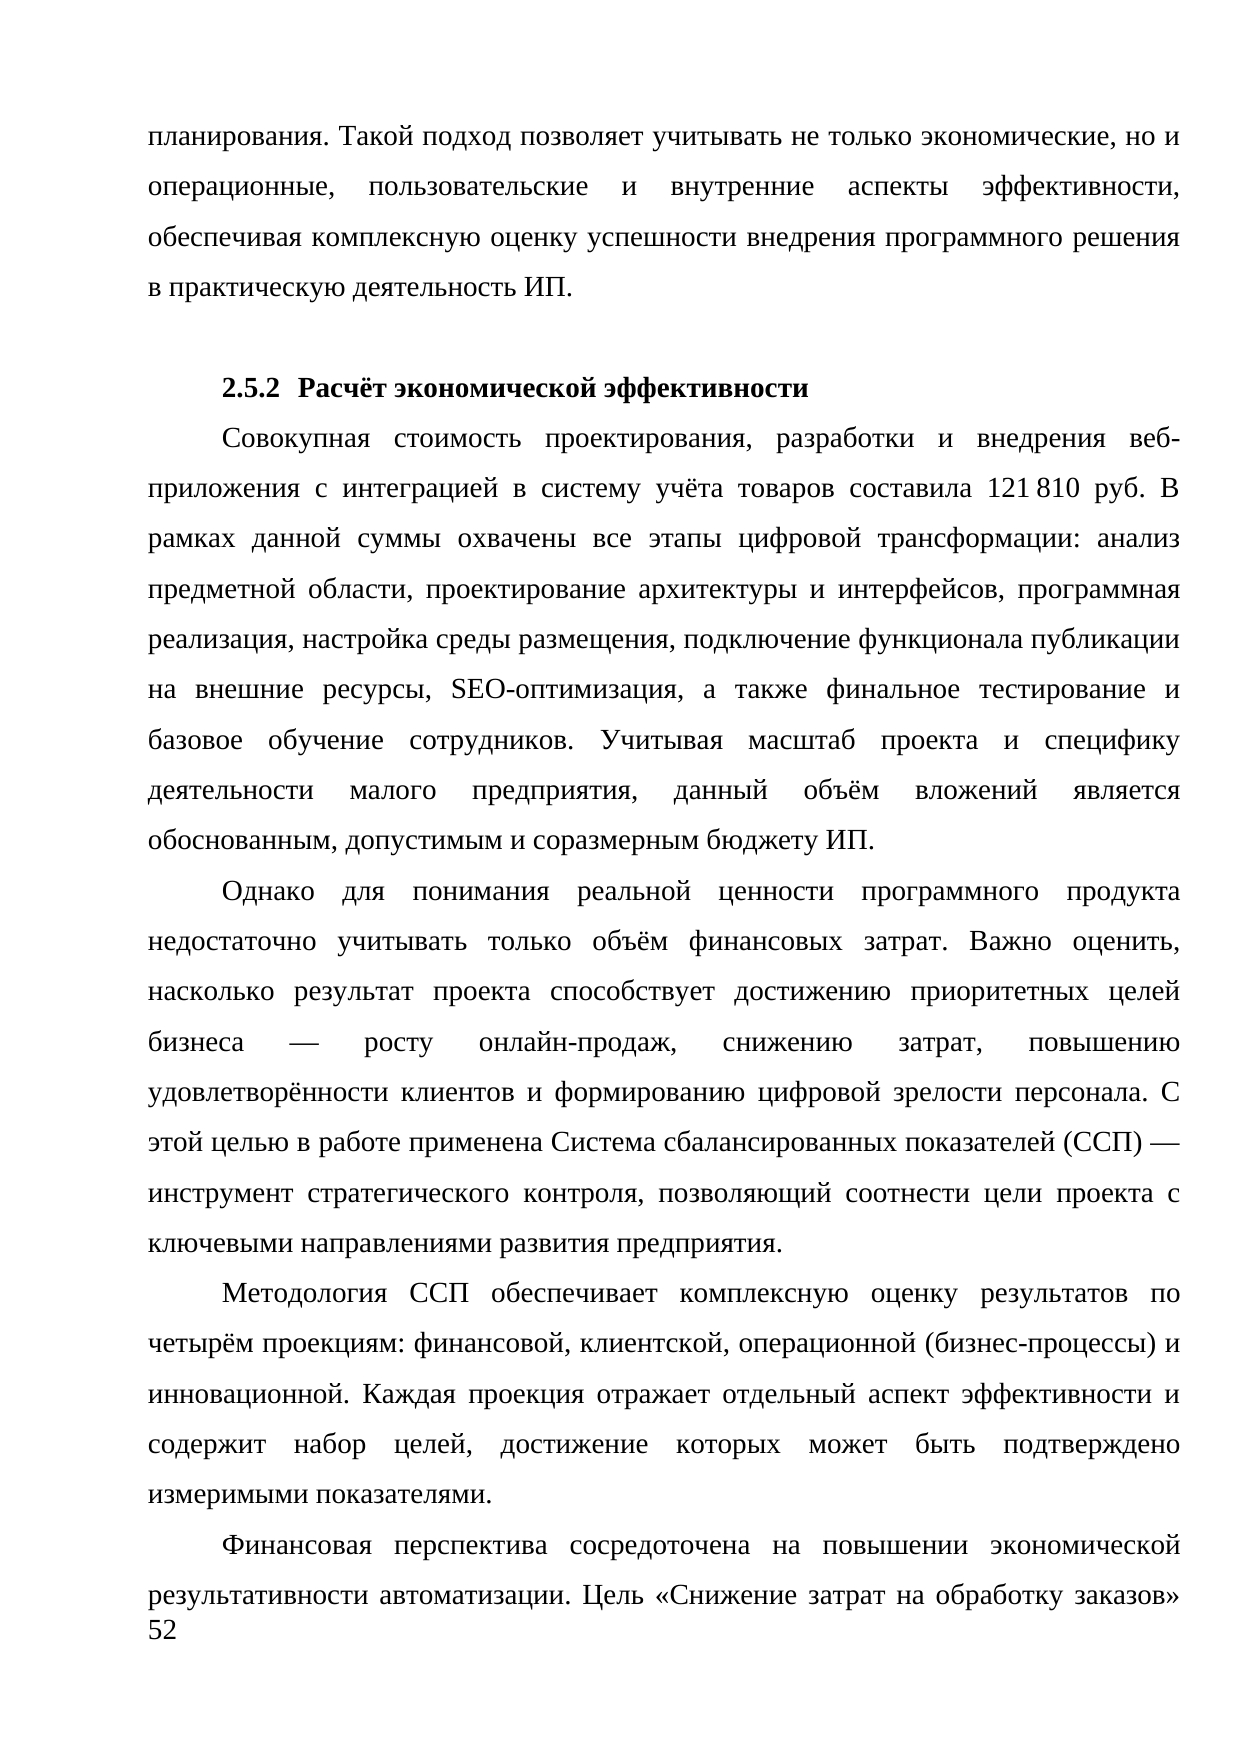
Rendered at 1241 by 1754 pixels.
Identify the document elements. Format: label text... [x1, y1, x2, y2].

text Однако для понимания реальной ценности программного продукта недостаточно учитывать только объём финансовых затрат. Важно оценить, насколько результат проекта способствует достижению приоритетных целей бизнеса — росту онлайн-продаж, снижению затрат, повышению удовлетворённости клиентов и формированию цифровой зрелости персонала. С этой целью в работе применена Система сбалансированных показателей (ССП) — инструмент стратегического контроля, позволяющий соотнести цели проекта с ключевыми направлениями развития предприятия. [148, 873, 1181, 1258]
text Методология ССП обеспечивает комплексную оценку результатов по четырём проекциям: финансовой, клиентской, операционной (бизнес-процессы) и инновационной. Каждая проекция отражает отдельный аспект эффективности и содержит набор целей, достижение которых может быть подтверждено измеримыми показателями. [148, 1275, 1181, 1510]
text Совокупная стоимость проектирования, разработки и внедрения веб-приложения с интеграцией в систему учёта товаров составила 121 810 руб. В рамках данной суммы охвачены все этапы цифровой трансформации: анализ предметной области, проектирование архитектуры и интерфейсов, программная реализация, настройка среды размещения, подключение функционала публикации на внешние ресурсы, SEO-оптимизация, а также финальное тестирование и базовое обучение сотрудников. Учитывая масштаб проекта и специфику деятельности малого предприятия, данный объём вложений является обоснованным, допустимым и соразмерным бюджету ИП. [148, 420, 1181, 856]
list Расчёт экономической эффективности [148, 370, 1181, 403]
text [148, 1527, 1181, 1611]
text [148, 118, 1181, 303]
